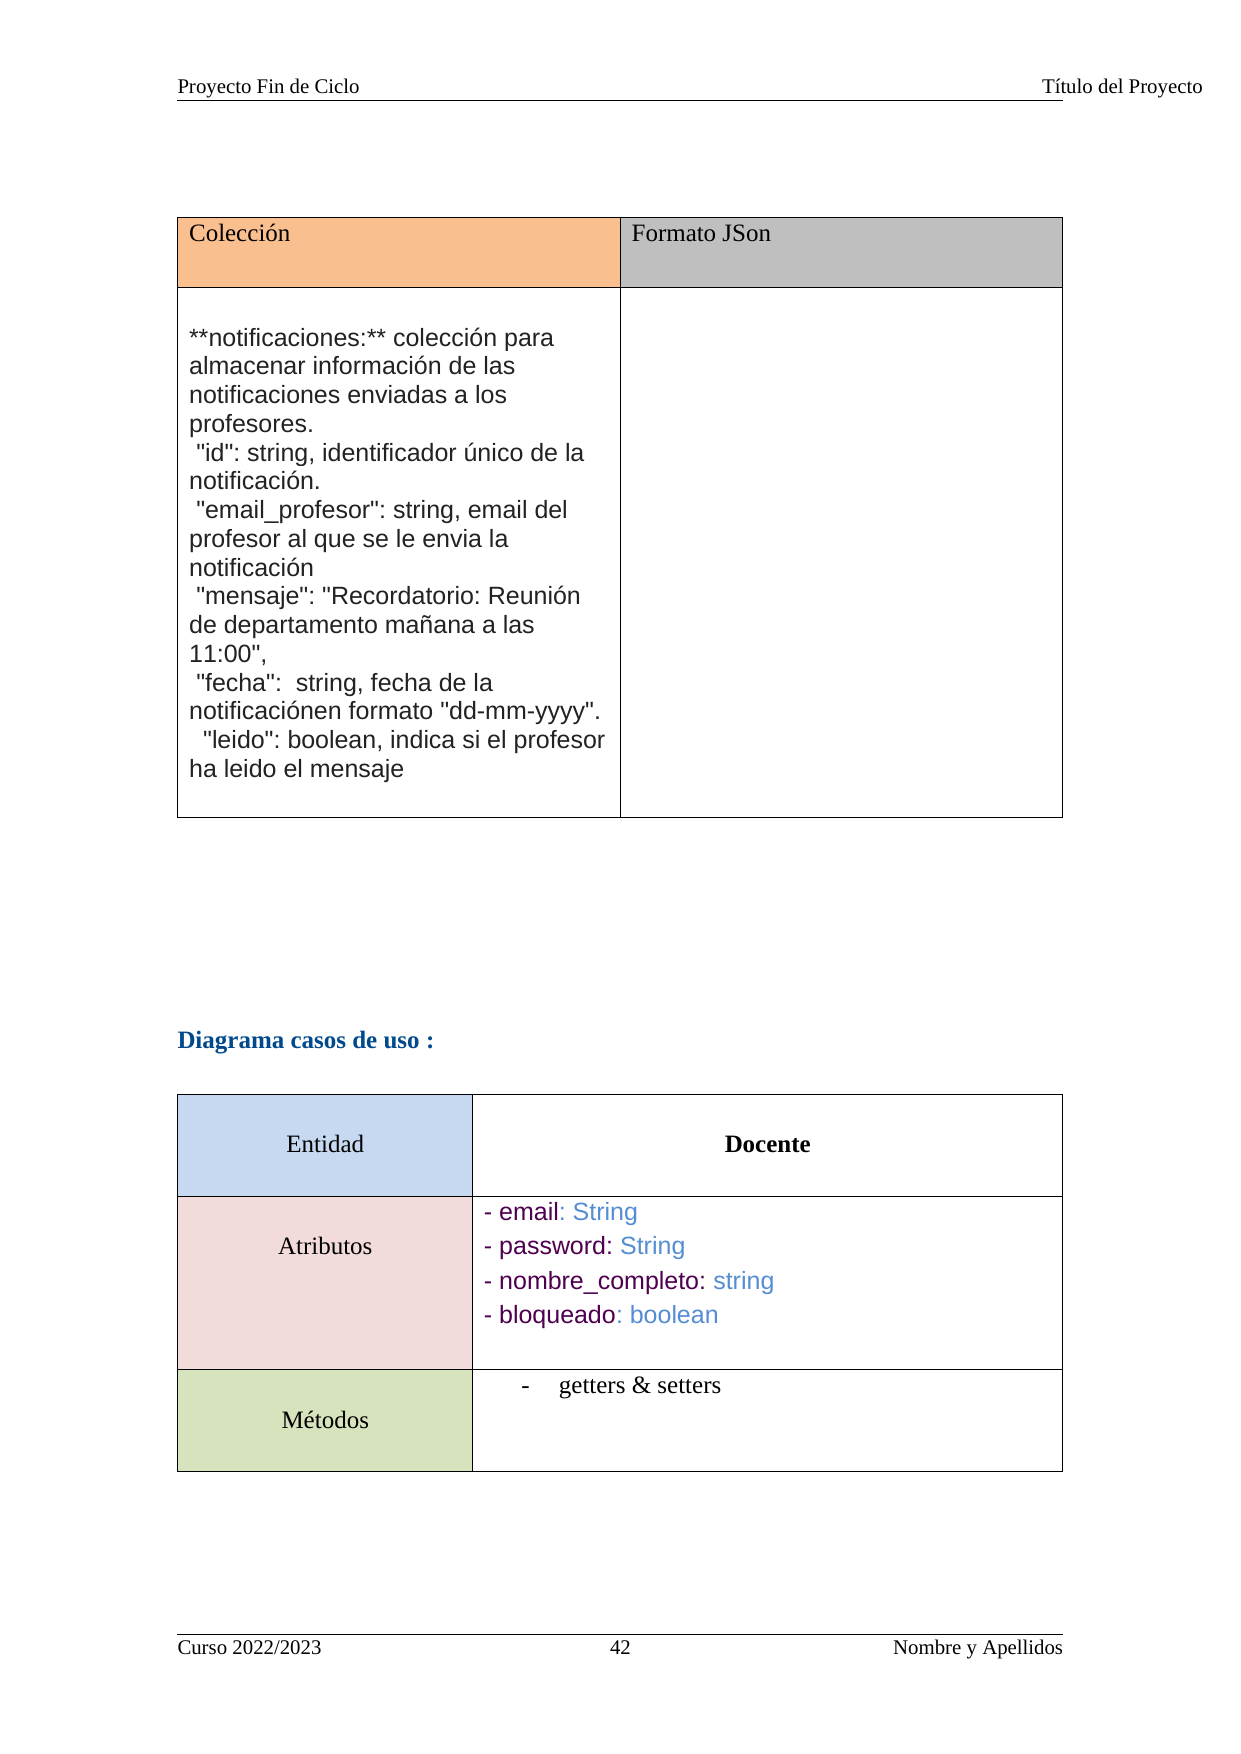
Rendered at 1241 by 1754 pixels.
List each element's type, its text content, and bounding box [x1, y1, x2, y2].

table_cell Atributos [178, 1197, 472, 1369]
table_header Colección [178, 218, 620, 287]
table_header Entidad [178, 1095, 472, 1196]
table_cell - email: String - password: String - nombre_completo: string - bloqueado: boolean [473, 1197, 1062, 1369]
table_cell Métodos [178, 1370, 472, 1471]
table_cell **notificaciones:** colección para almacenar información de las notificaciones enviadas a los profesores. "id": string, identificador único de la notificación. "email_profesor": string, email del profesor al que se le envia la notificación "mensaje": "Recordatorio: Reunión de departamento mañana a las 11:00", "fecha": string, fecha de la notificaciónen formato "dd-mm-yyyy". "leido": boolean, indica si el profesor ha leido el mensaje [178, 288, 620, 817]
table_header Formato JSon [621, 218, 1062, 287]
table_cell getters & setters [473, 1370, 1062, 1471]
table_header Docente [473, 1095, 1062, 1196]
subtitle Diagrama casos de uso : [177, 1025, 1063, 1054]
table_cell [621, 288, 1062, 817]
